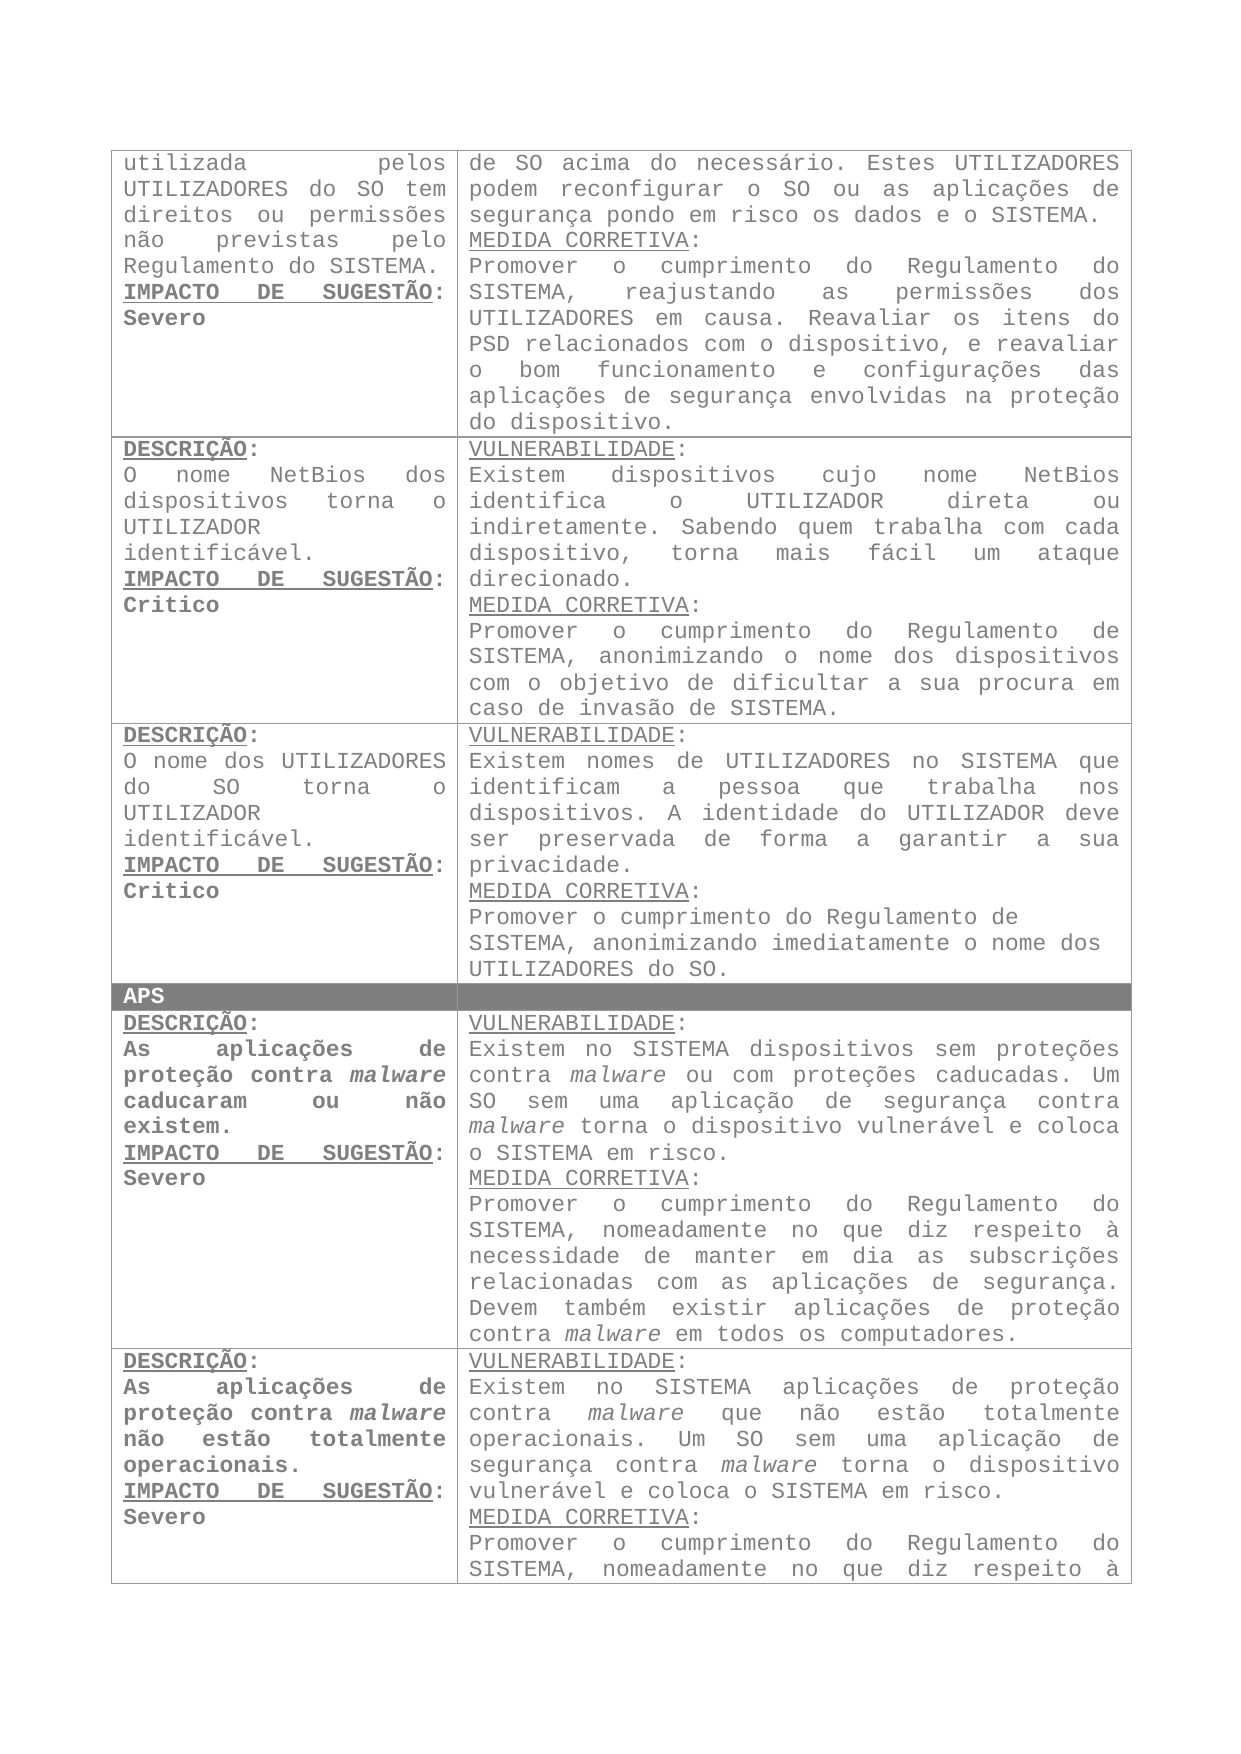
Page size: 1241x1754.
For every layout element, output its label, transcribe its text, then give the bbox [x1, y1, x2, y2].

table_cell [458, 1349, 1131, 1583]
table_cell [112, 151, 457, 436]
table_cell DESCRIÇÃO: O nome dos UTILIZADORES do SO torna o UTILIZADOR identificável. IMPACTO DE SUGESTÃO: Critico [112, 724, 457, 983]
table_cell VULNERABILIDADE: Existem nomes de UTILIZADORES no SISTEMA que identificam a pessoa que trabalha nos dispositivos. A identidade do UTILIZADOR deve ser preservada de forma a garantir a sua privacidade. MEDIDA CORRETIVA: Promover o cumprimento do Regulamento de SISTEMA, anonimizando imediatamente o nome dos UTILIZADORES do SO. [458, 724, 1131, 983]
table_cell DESCRIÇÃO: As aplicações de proteção contra malware caducaram ou não existem. IMPACTO DE SUGESTÃO: Severo [112, 1011, 457, 1348]
table_cell VULNERABILIDADE: Existem no SISTEMA dispositivos sem proteções contra malware ou com proteções caducadas. Um SO sem uma aplicação de segurança contra malware torna o dispositivo vulnerável e coloca o SISTEMA em risco. MEDIDA CORRETIVA: Promover o cumprimento do Regulamento do SISTEMA, nomeadamente no que diz respeito à necessidade de manter em dia as subscrições relacionadas com as aplicações de segurança. Devem também existir aplicações de proteção contra malware em todos os computadores. [458, 1011, 1131, 1348]
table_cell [112, 1349, 457, 1583]
table_cell APS [112, 984, 457, 1010]
table_cell VULNERABILIDADE: Existem dispositivos cujo nome NetBios identifica o UTILIZADOR direta ou indiretamente. Sabendo quem trabalha com cada dispositivo, torna mais fácil um ataque direcionado. MEDIDA CORRETIVA: Promover o cumprimento do Regulamento de SISTEMA, anonimizando o nome dos dispositivos com o objetivo de dificultar a sua procura em caso de invasão de SISTEMA. [458, 438, 1131, 723]
table_cell DESCRIÇÃO: O nome NetBios dos dispositivos torna o UTILIZADOR identificável. IMPACTO DE SUGESTÃO: Critico [112, 438, 457, 723]
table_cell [458, 151, 1131, 436]
table_cell [458, 984, 1131, 1010]
